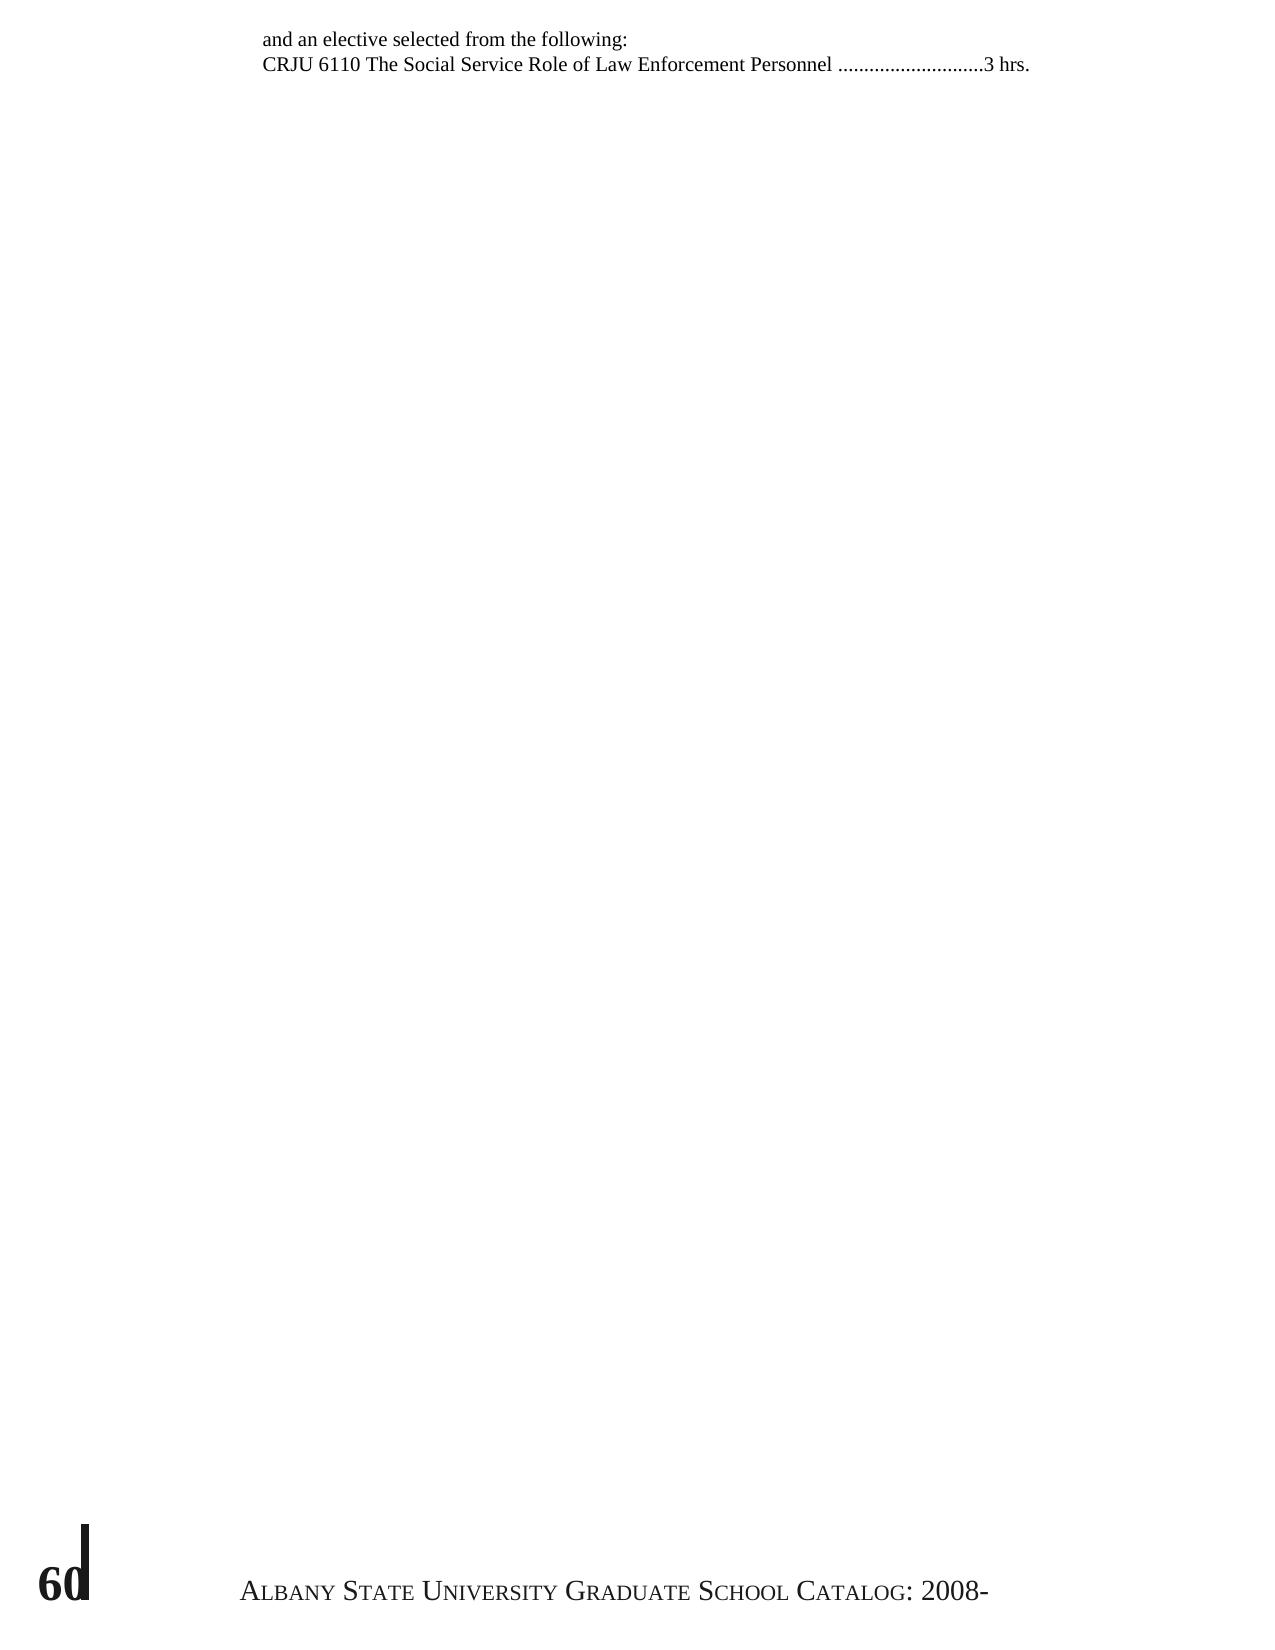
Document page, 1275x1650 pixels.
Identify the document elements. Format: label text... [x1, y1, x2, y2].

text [262, 27, 1032, 51]
text CRJU 6110 The Social Service Role of Law Enforcement Personnel ............................3 hrs. [262, 52, 1032, 76]
